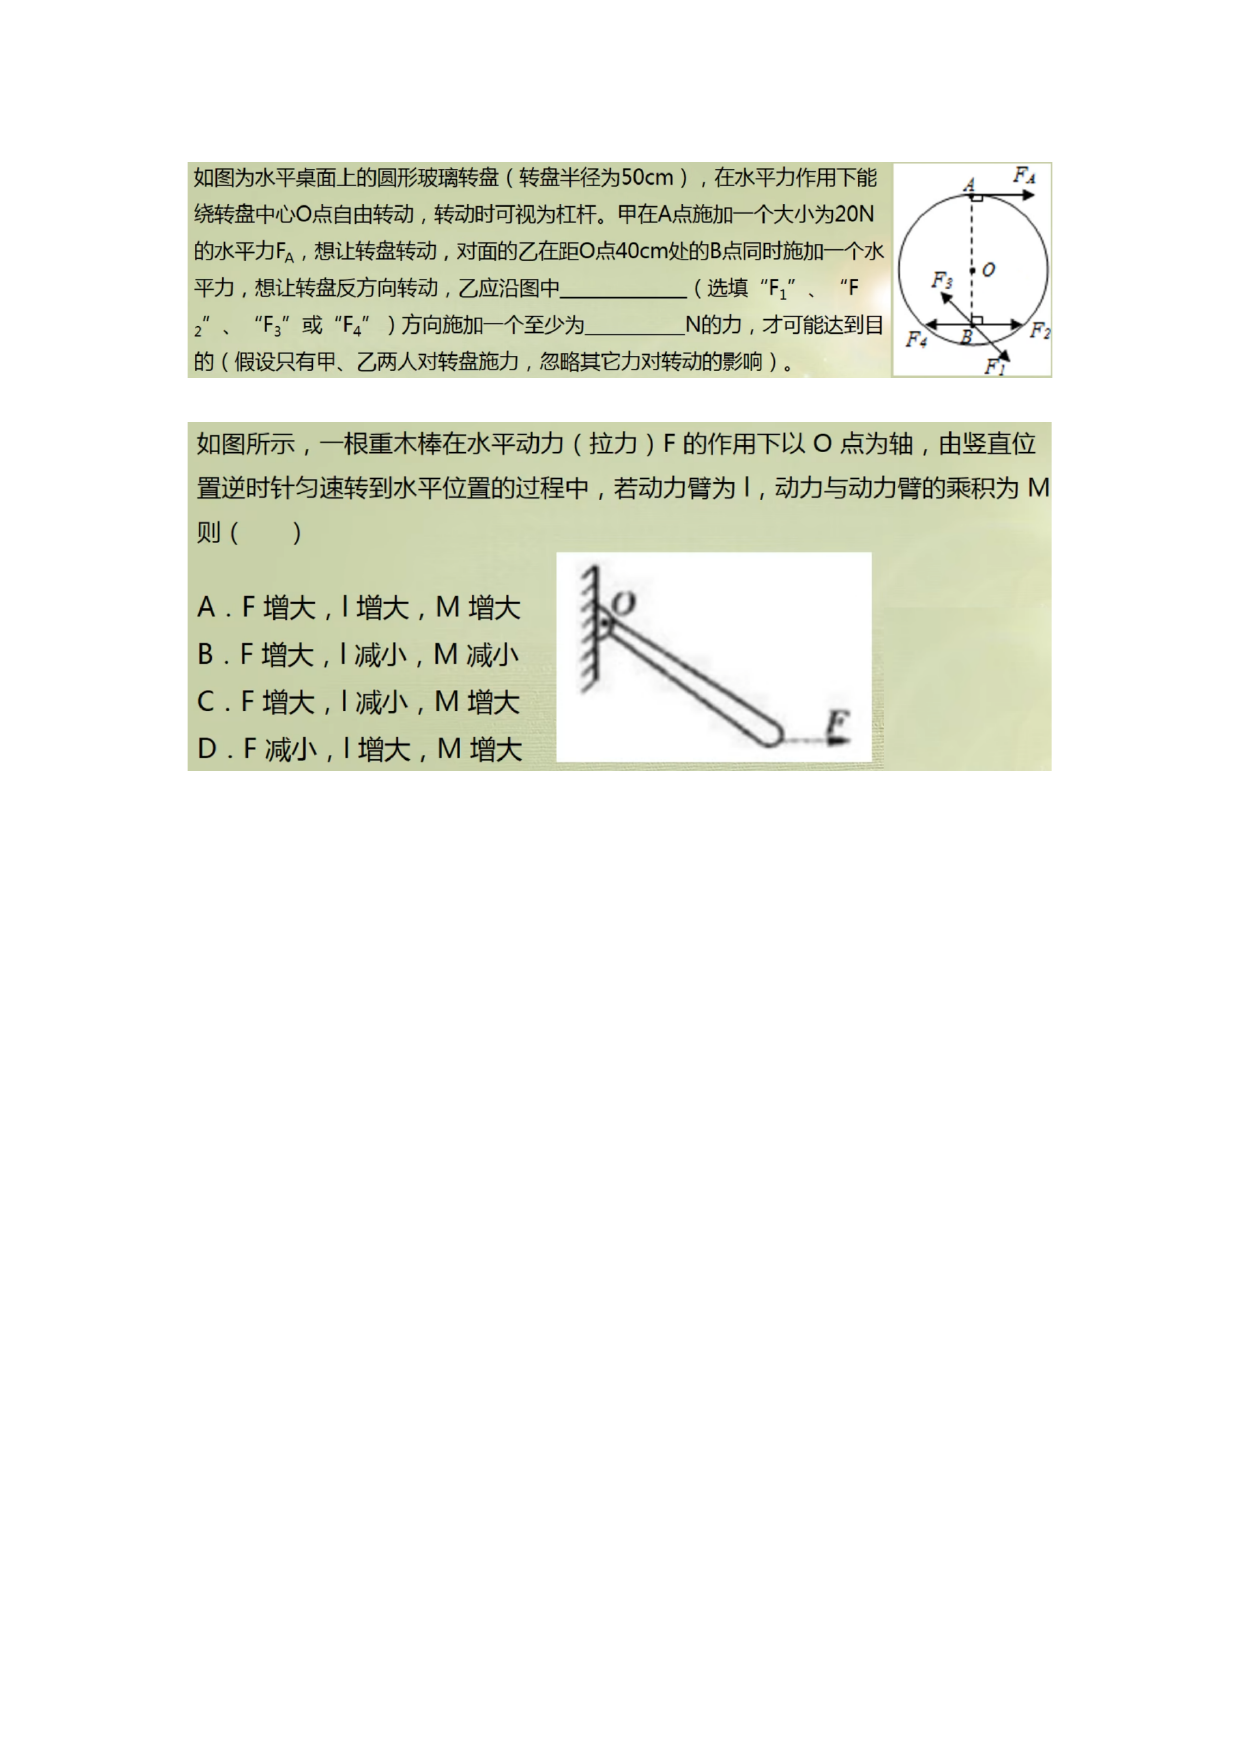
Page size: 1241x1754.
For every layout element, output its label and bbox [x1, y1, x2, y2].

picture [187, 162, 1053, 378]
picture [187, 422, 1052, 771]
